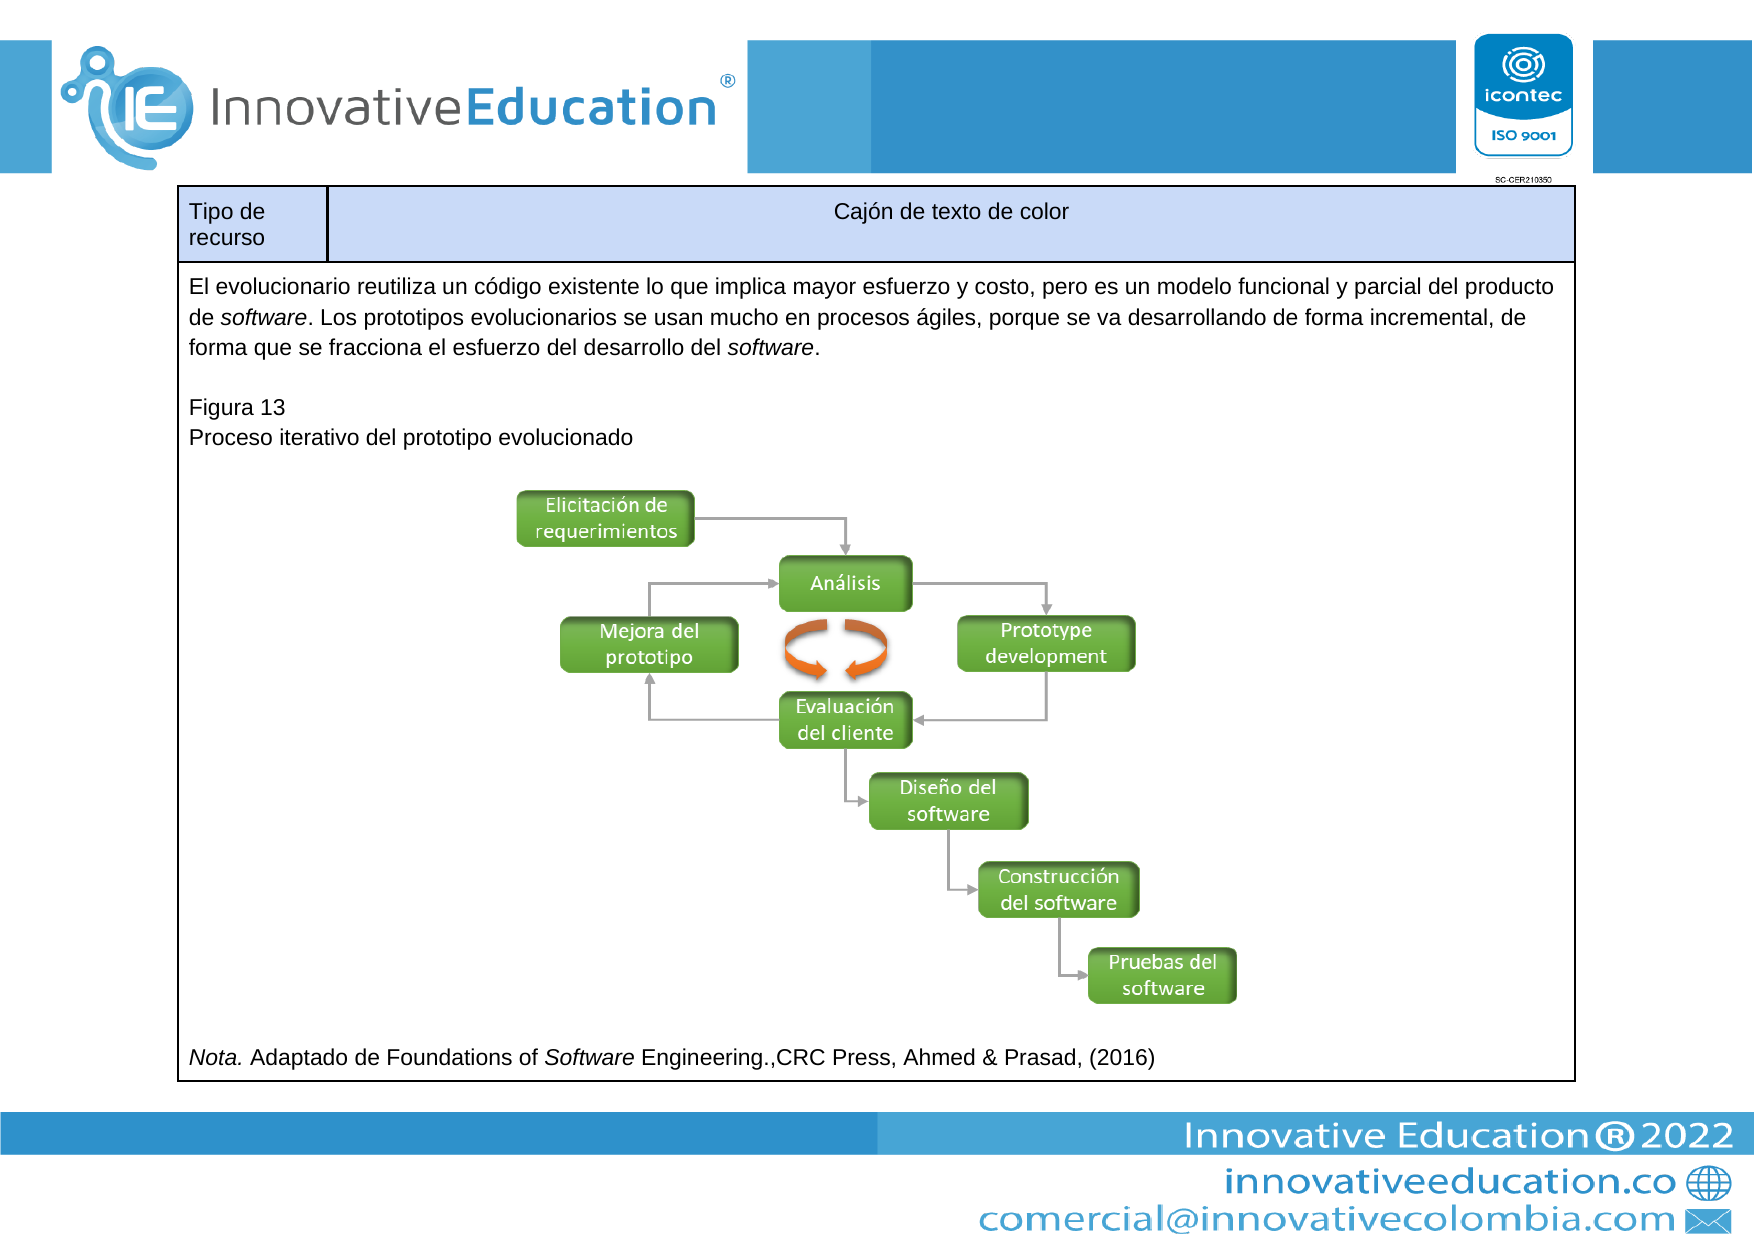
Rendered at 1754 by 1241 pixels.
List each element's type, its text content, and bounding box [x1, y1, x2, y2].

picture [1593, 28, 1752, 186]
picture [0, 28, 1456, 186]
picture [1471, 32, 1576, 185]
table_header Cajón de texto de color [329, 187, 1574, 261]
table_header Tipo de recurso [179, 187, 326, 261]
picture [0, 1110, 1754, 1240]
picture [516, 484, 1237, 1015]
